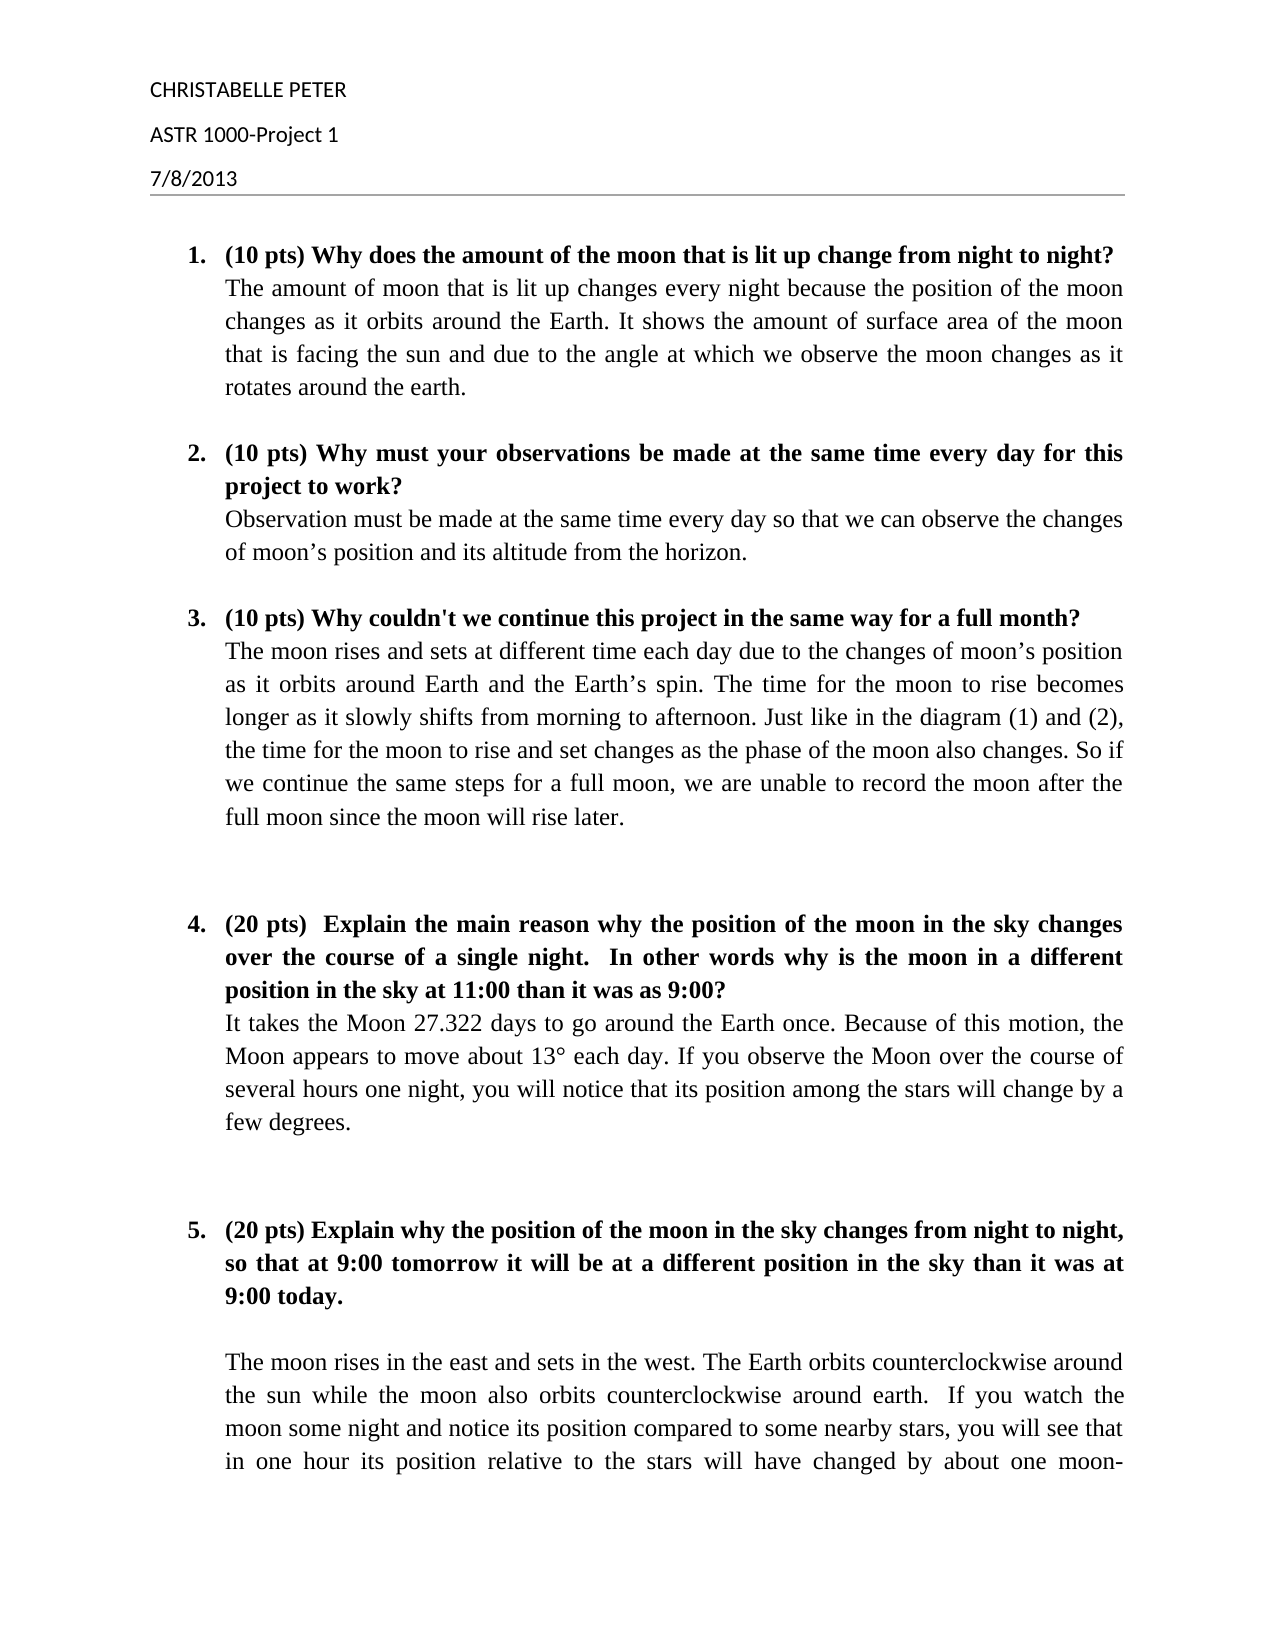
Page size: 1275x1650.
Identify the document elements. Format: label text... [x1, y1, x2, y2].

list (10 pts) Why must your observations be made at the same time every day for this project to work? [187, 438, 1125, 500]
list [225, 1347, 1125, 1475]
list Observation must be made at the same time every day so that we can observe the changes of moon’s position and its altitude from the horizon. [225, 504, 1125, 566]
list (20 pts) Explain the main reason why the position of the moon in the sky changes over the course of a single night. In other words why is the moon in a different position in the sky at 11:00 than it was as 9:00? [187, 909, 1125, 1004]
list It takes the Moon 27.322 days to go around the Earth once. Because of this motion, the Moon appears to move about 13° each day. If you observe the Moon over the course of several hours one night, you will notice that its position among the stars will change by a few degrees. [225, 1008, 1125, 1136]
list (20 pts) Explain why the position of the moon in the sky changes from night to night, so that at 9:00 tomorrow it will be at a different position in the sky than it was at 9:00 today. [187, 1215, 1125, 1310]
list The amount of moon that is lit up changes every night because the position of the moon changes as it orbits around the Earth. It shows the amount of surface area of the moon that is facing the sun and due to the angle at which we observe the moon changes as it rotates around the earth. [225, 273, 1125, 401]
list The moon rises and sets at different time each day due to the changes of moon’s position as it orbits around Earth and the Earth’s spin. The time for the moon to rise becomes longer as it slowly shifts from morning to afternoon. Just like in the diagram (1) and (2), the time for the moon to rise and set changes as the phase of the moon also changes. So if we continue the same steps for a full moon, we are unable to record the moon after the full moon since the moon will rise later. [225, 636, 1125, 830]
list (10 pts) Why couldn't we continue this project in the same way for a full month? [187, 603, 1125, 632]
list (10 pts) Why does the amount of the moon that is lit up change from night to night? [187, 240, 1125, 269]
